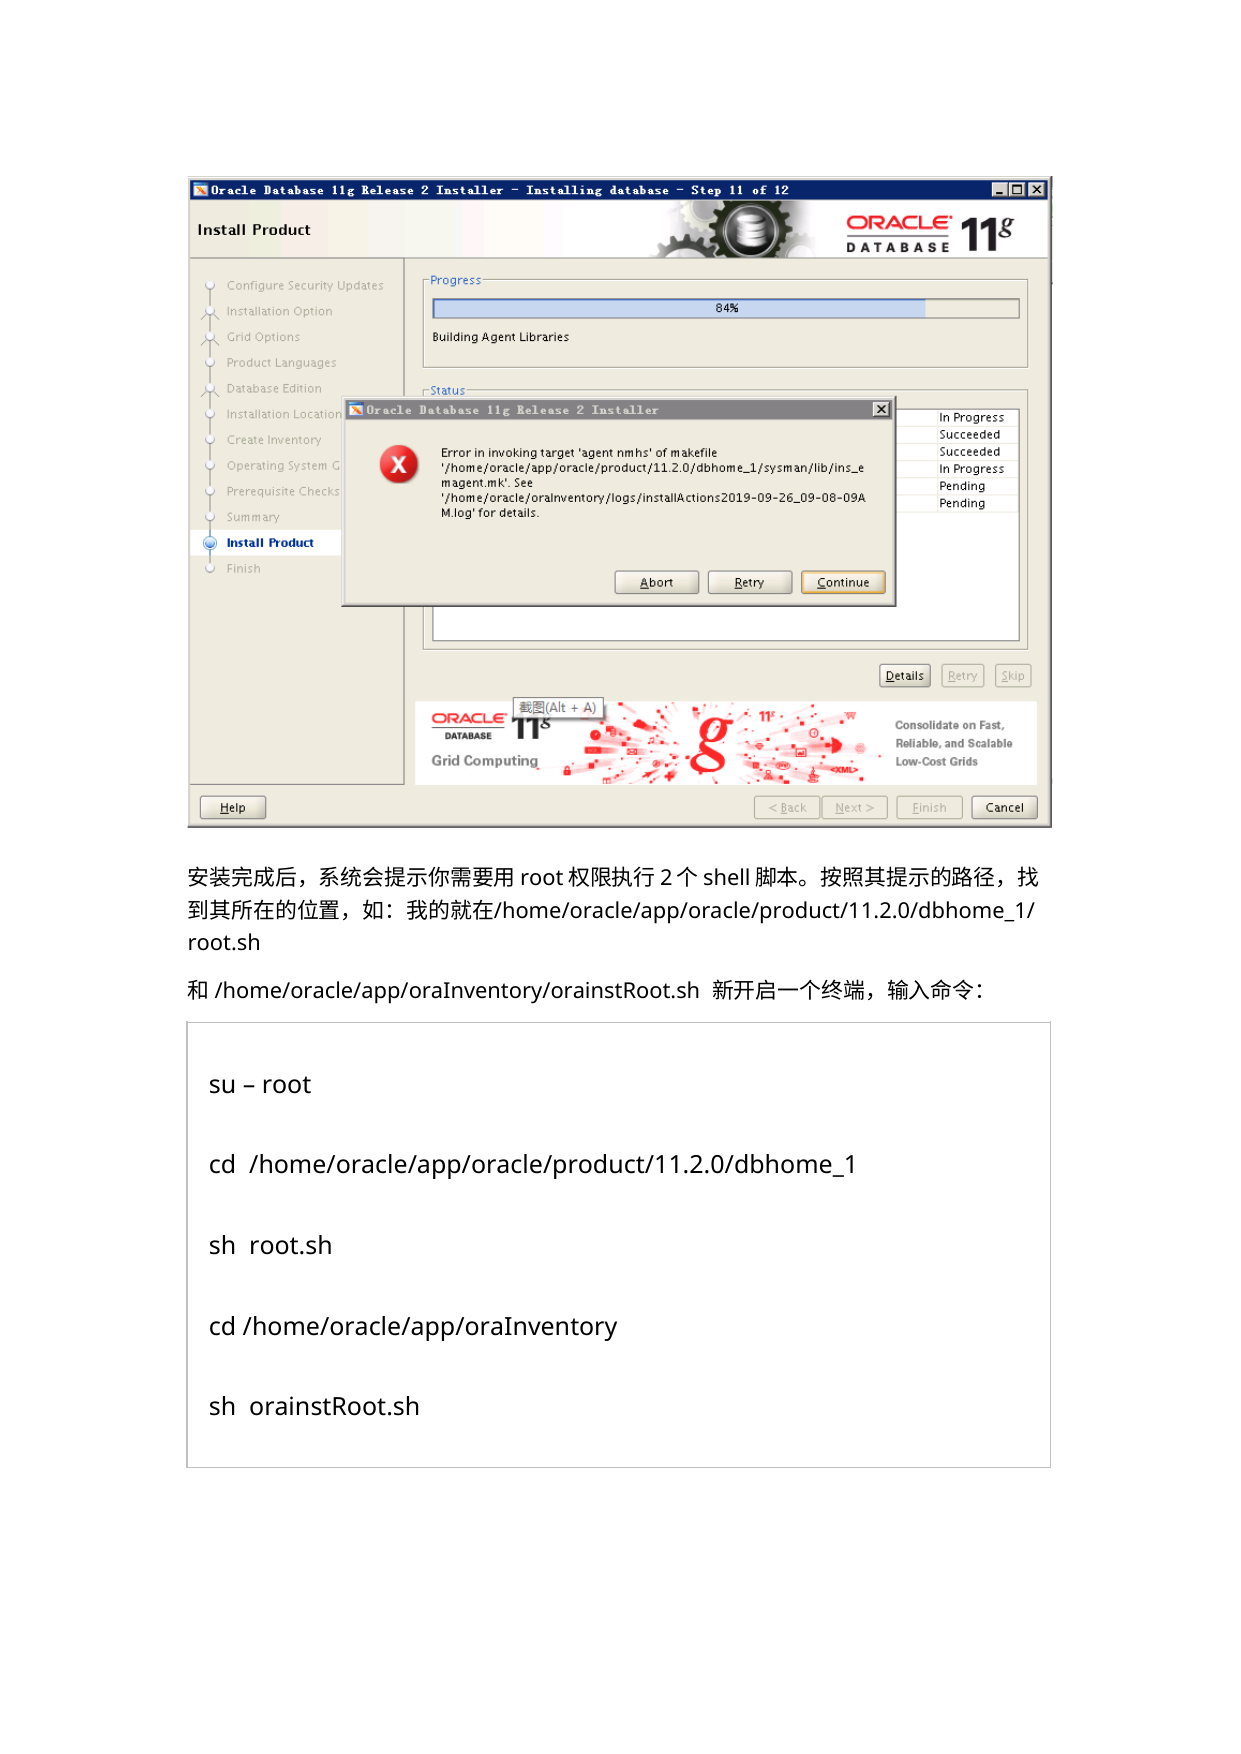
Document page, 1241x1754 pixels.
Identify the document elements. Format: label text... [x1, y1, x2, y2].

text 安装完成后，系统会提示你需要用root权限执行2个shell脚本。按照其提示的路径，找到其所在的位置，如：我的就在/home/oracle/app/oracle/product/11.2.0/dbhome_1/root.sh [187, 860, 1053, 958]
picture [187, 176, 1053, 830]
text 和 /home/oracle/app/oraInventory/orainstRoot.sh 新开启一个终端，输入命令： [187, 973, 1053, 1006]
table_header su – root cd /home/oracle/app/oracle/product/11.2.0/dbhome_1 sh root.sh cd /home/oracle/app/oraInventory sh orainstRoot.sh [188, 1023, 1050, 1467]
